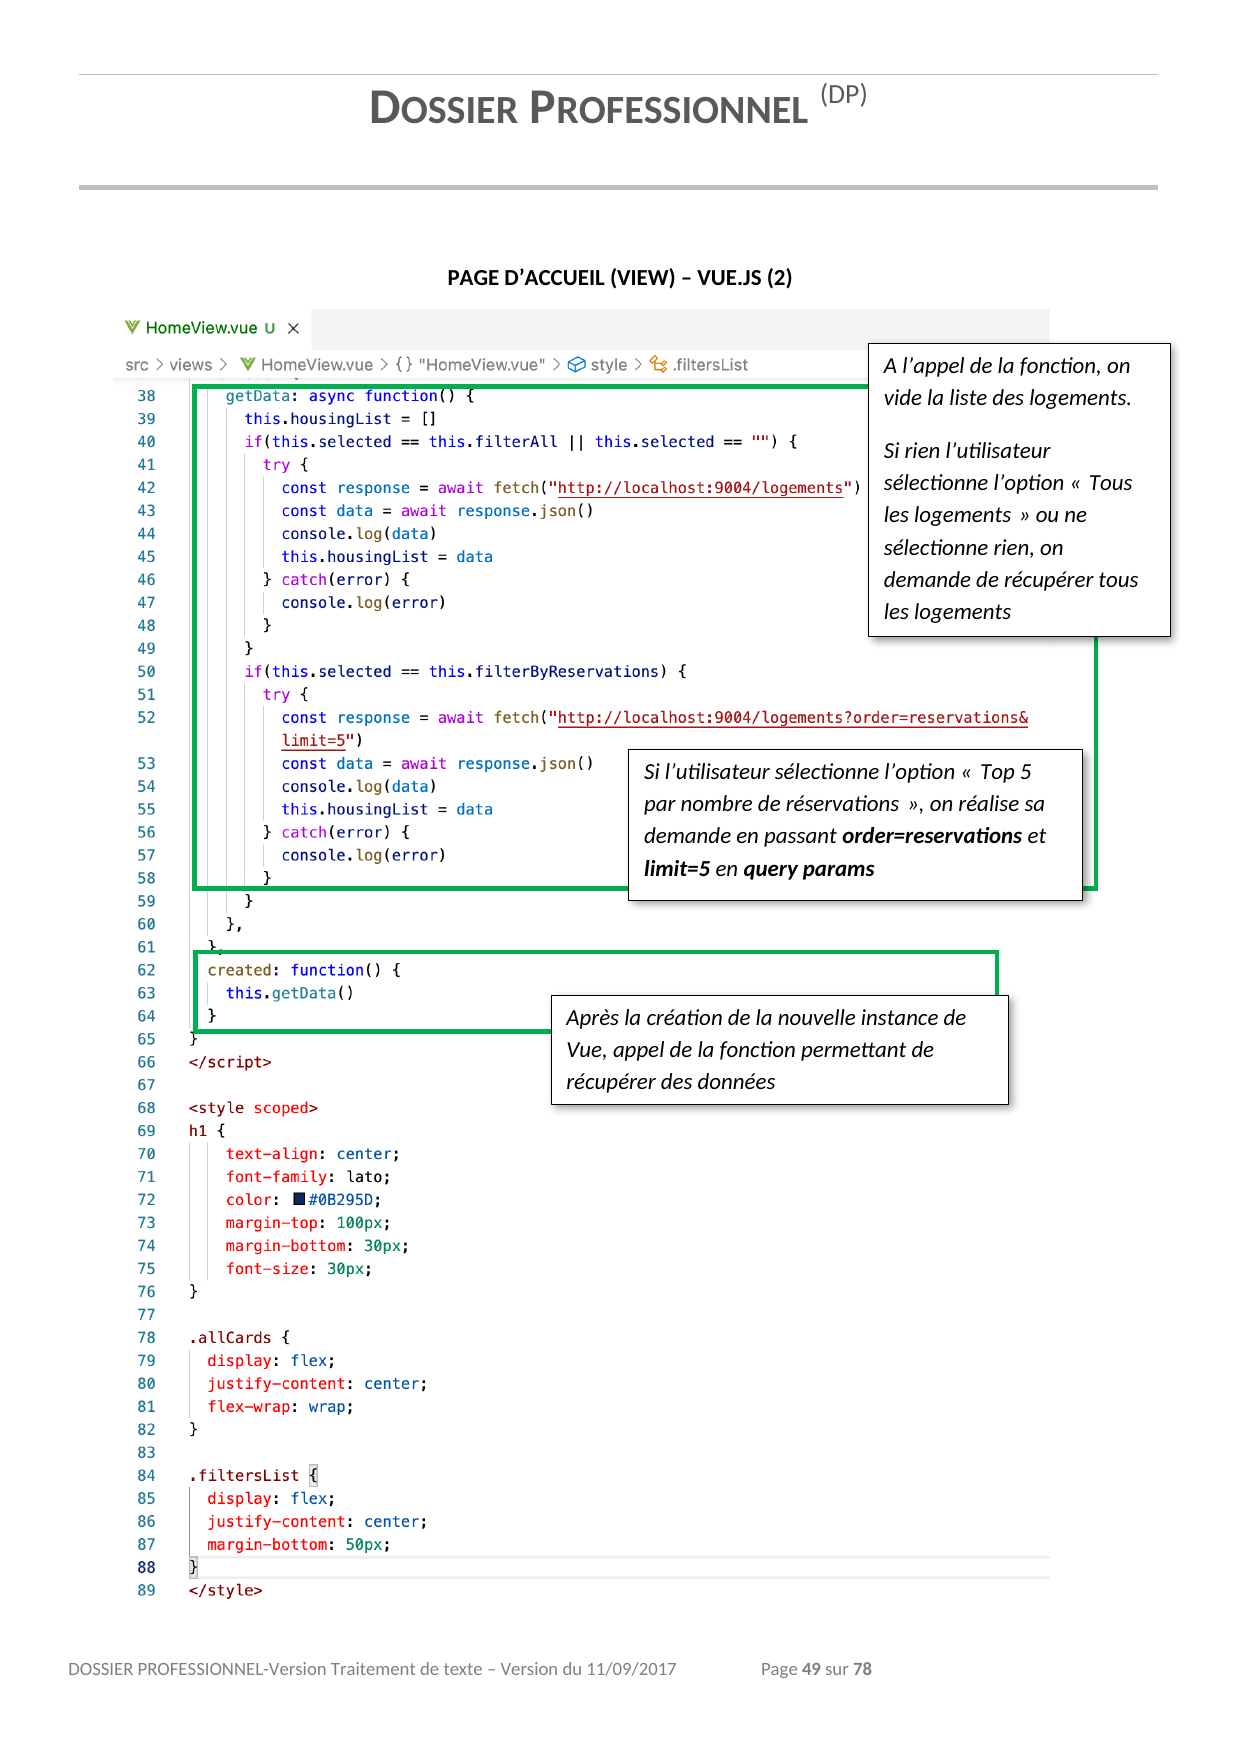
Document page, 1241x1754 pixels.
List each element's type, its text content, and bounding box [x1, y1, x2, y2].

picture [112, 309, 1050, 1603]
text PAGE D’ACCUEIL (VIEW) – VUE.JS (2) [112, 263, 1128, 291]
picture [197, 389, 1050, 886]
